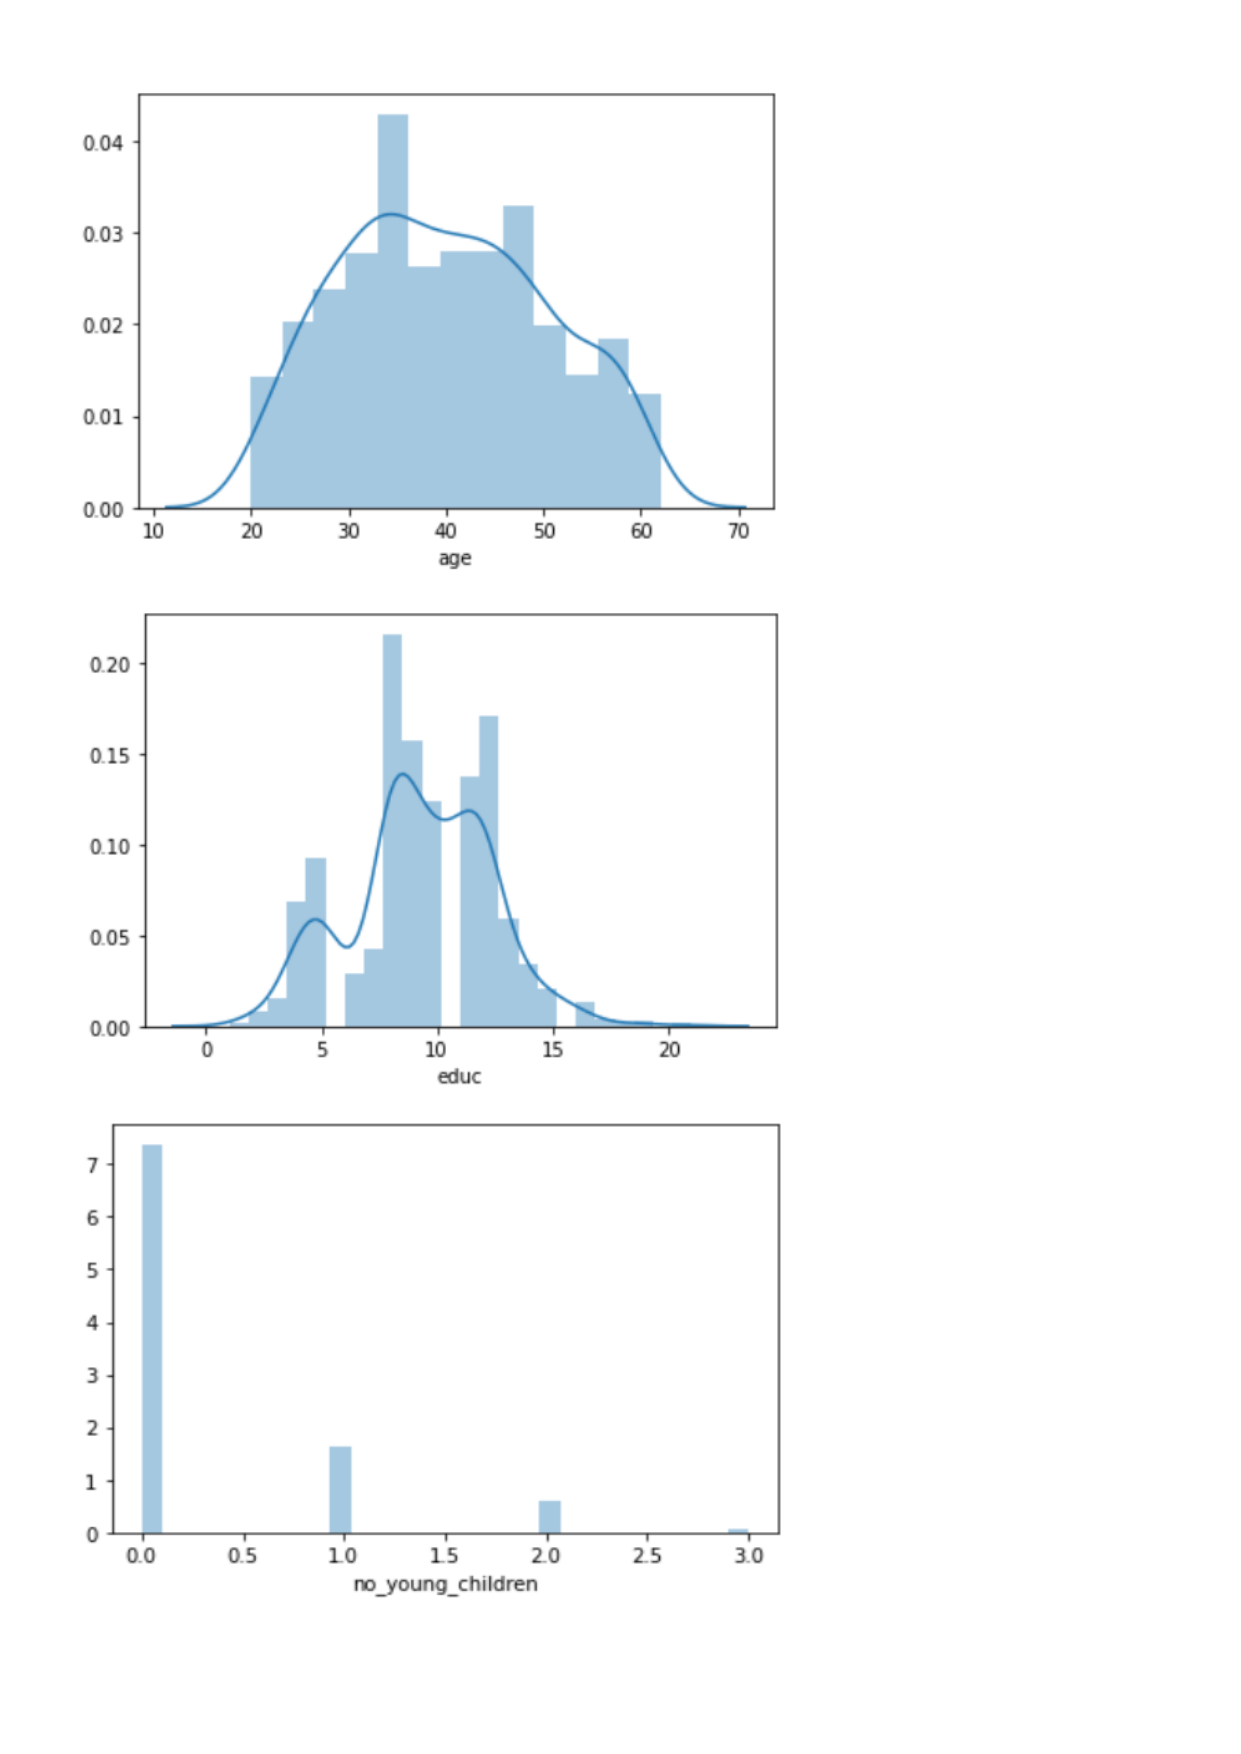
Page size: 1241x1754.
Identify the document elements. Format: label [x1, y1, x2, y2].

picture [75, 75, 788, 572]
picture [75, 590, 799, 1096]
picture [75, 1113, 798, 1602]
